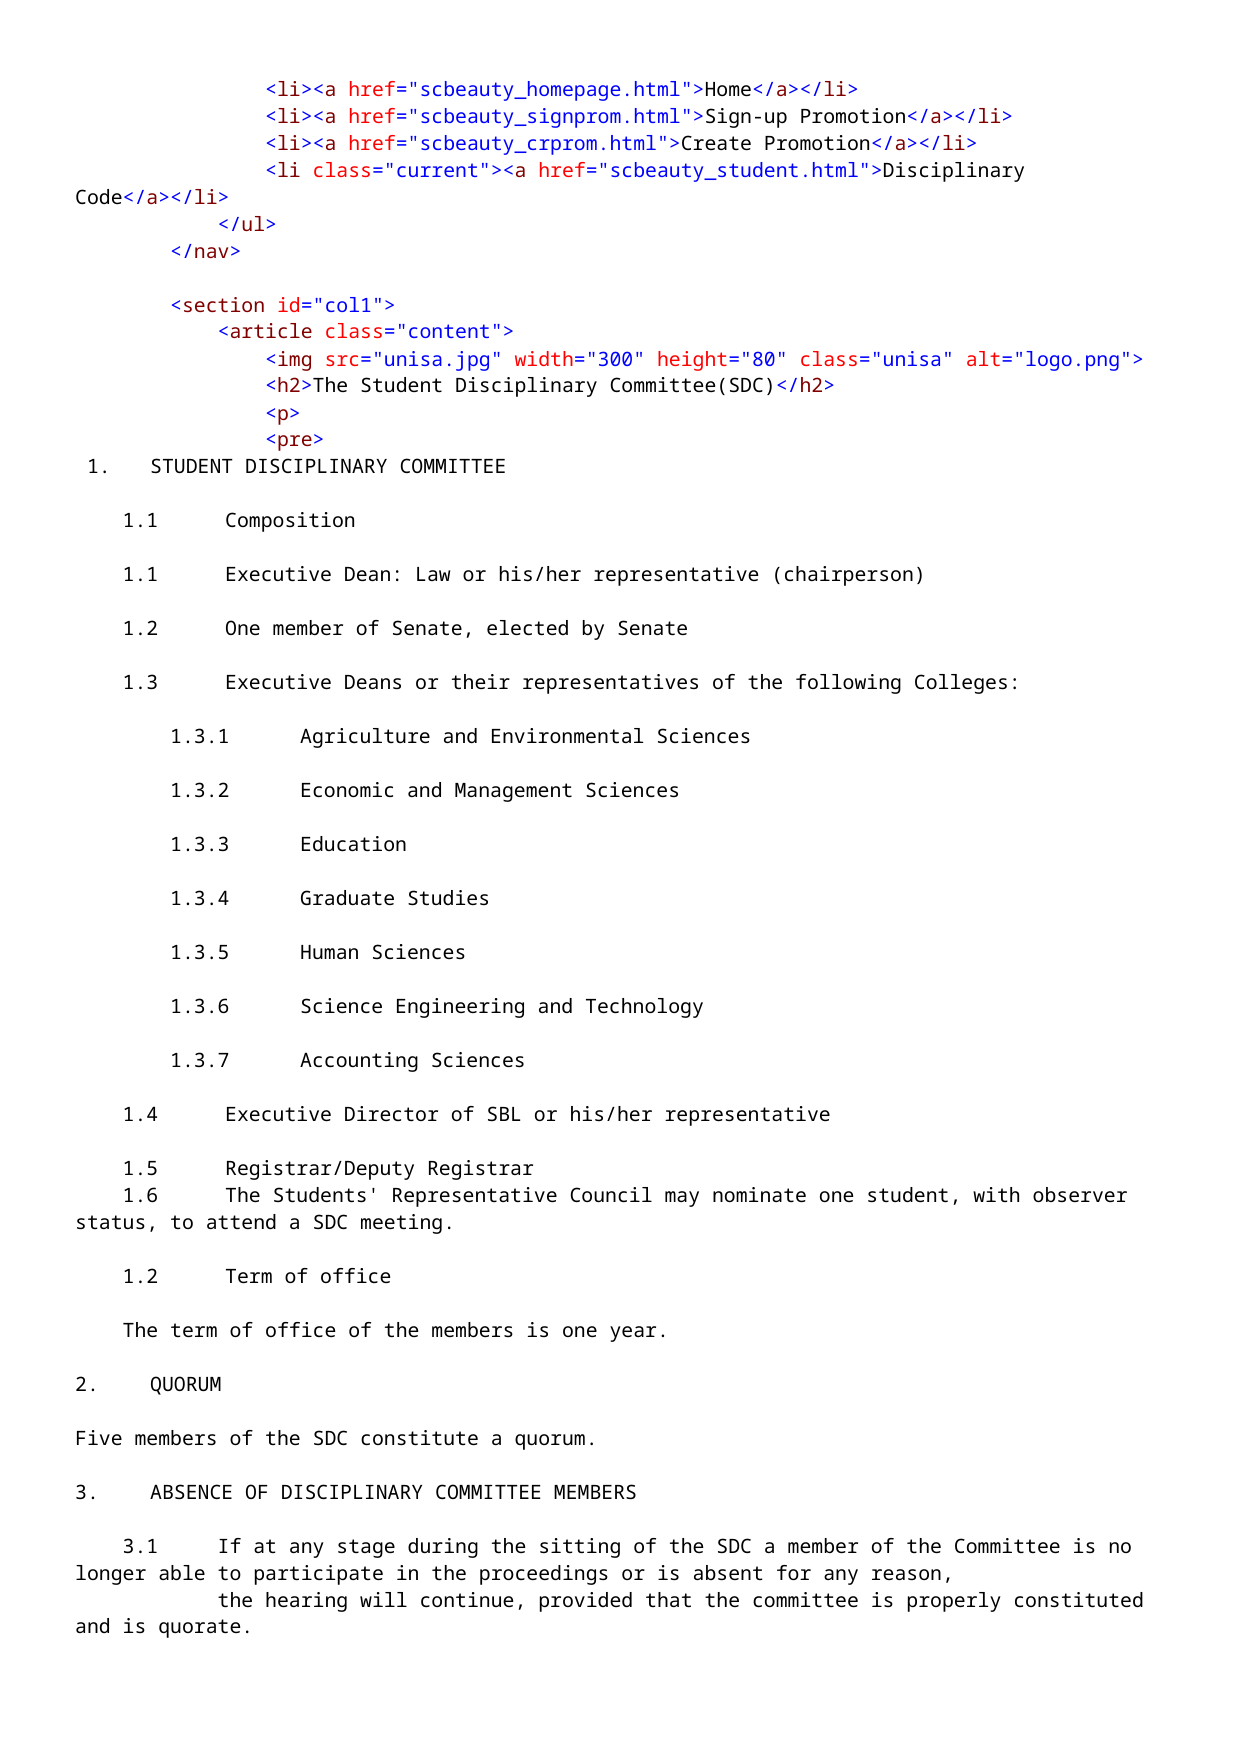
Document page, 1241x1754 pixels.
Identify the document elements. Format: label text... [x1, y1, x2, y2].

text Five members of the SDC constitute a quorum. [75, 1424, 1165, 1451]
text 1.3.7 Accounting Sciences [75, 1046, 1165, 1073]
text </nav> [75, 237, 1165, 264]
text <pre> [75, 426, 1165, 453]
text <h2>The Student Disciplinary Committee(SDC)</h2> [75, 372, 1165, 399]
text 1.1 Composition [75, 507, 1165, 534]
text 1.5 Registrar/Deputy Registrar [75, 1154, 1165, 1181]
text 3. ABSENCE OF DISCIPLINARY COMMITTEE MEMBERS [75, 1478, 1165, 1505]
text 1.1 Executive Dean: Law or his/her representative (chairperson) [75, 561, 1165, 588]
text <li><a href="scbeauty_homepage.html">Home</a></li> [75, 75, 1165, 102]
text the hearing will continue, provided that the committee is properly constituted and is quorate. [75, 1586, 1165, 1640]
text 1.6 The Students' Representative Council may nominate one student, with observer status, to attend a SDC meeting. [75, 1181, 1165, 1235]
text 1.3.3 Education [75, 830, 1165, 857]
text 1.3.6 Science Engineering and Technology [75, 992, 1165, 1019]
text 1. STUDENT DISCIPLINARY COMMITTEE [75, 453, 1165, 480]
text <img src="unisa.jpg" width="300" height="80" class="unisa" alt="logo.png"> [75, 345, 1165, 372]
text 2. QUORUM [75, 1370, 1165, 1397]
text <p> [75, 399, 1165, 426]
text <li class="current"><a href="scbeauty_student.html">Disciplinary Code</a></li> [75, 156, 1165, 210]
text 1.3.5 Human Sciences [75, 938, 1165, 965]
text <li><a href="scbeauty_signprom.html">Sign-up Promotion</a></li> [75, 102, 1165, 129]
text 1.3 Executive Deans or their representatives of the following Colleges: [75, 668, 1165, 696]
text 1.3.2 Economic and Management Sciences [75, 776, 1165, 803]
text The term of office of the members is one year. [75, 1316, 1165, 1343]
text 1.3.1 Agriculture and Environmental Sciences [75, 722, 1165, 749]
text 1.2 One member of Senate, elected by Senate [75, 614, 1165, 642]
text <section id="col1"> [75, 291, 1165, 318]
text 1.2 Term of office [75, 1262, 1165, 1289]
text 1.3.4 Graduate Studies [75, 884, 1165, 911]
text <li><a href="scbeauty_crprom.html">Create Promotion</a></li> [75, 129, 1165, 156]
text </ul> [75, 210, 1165, 237]
text 3.1 If at any stage during the sitting of the SDC a member of the Committee is no longer able to participate in the proceedings or is absent for any reason, [75, 1532, 1165, 1586]
text <article class="content"> [75, 318, 1165, 345]
text 1.4 Executive Director of SBL or his/her representative [75, 1100, 1165, 1127]
